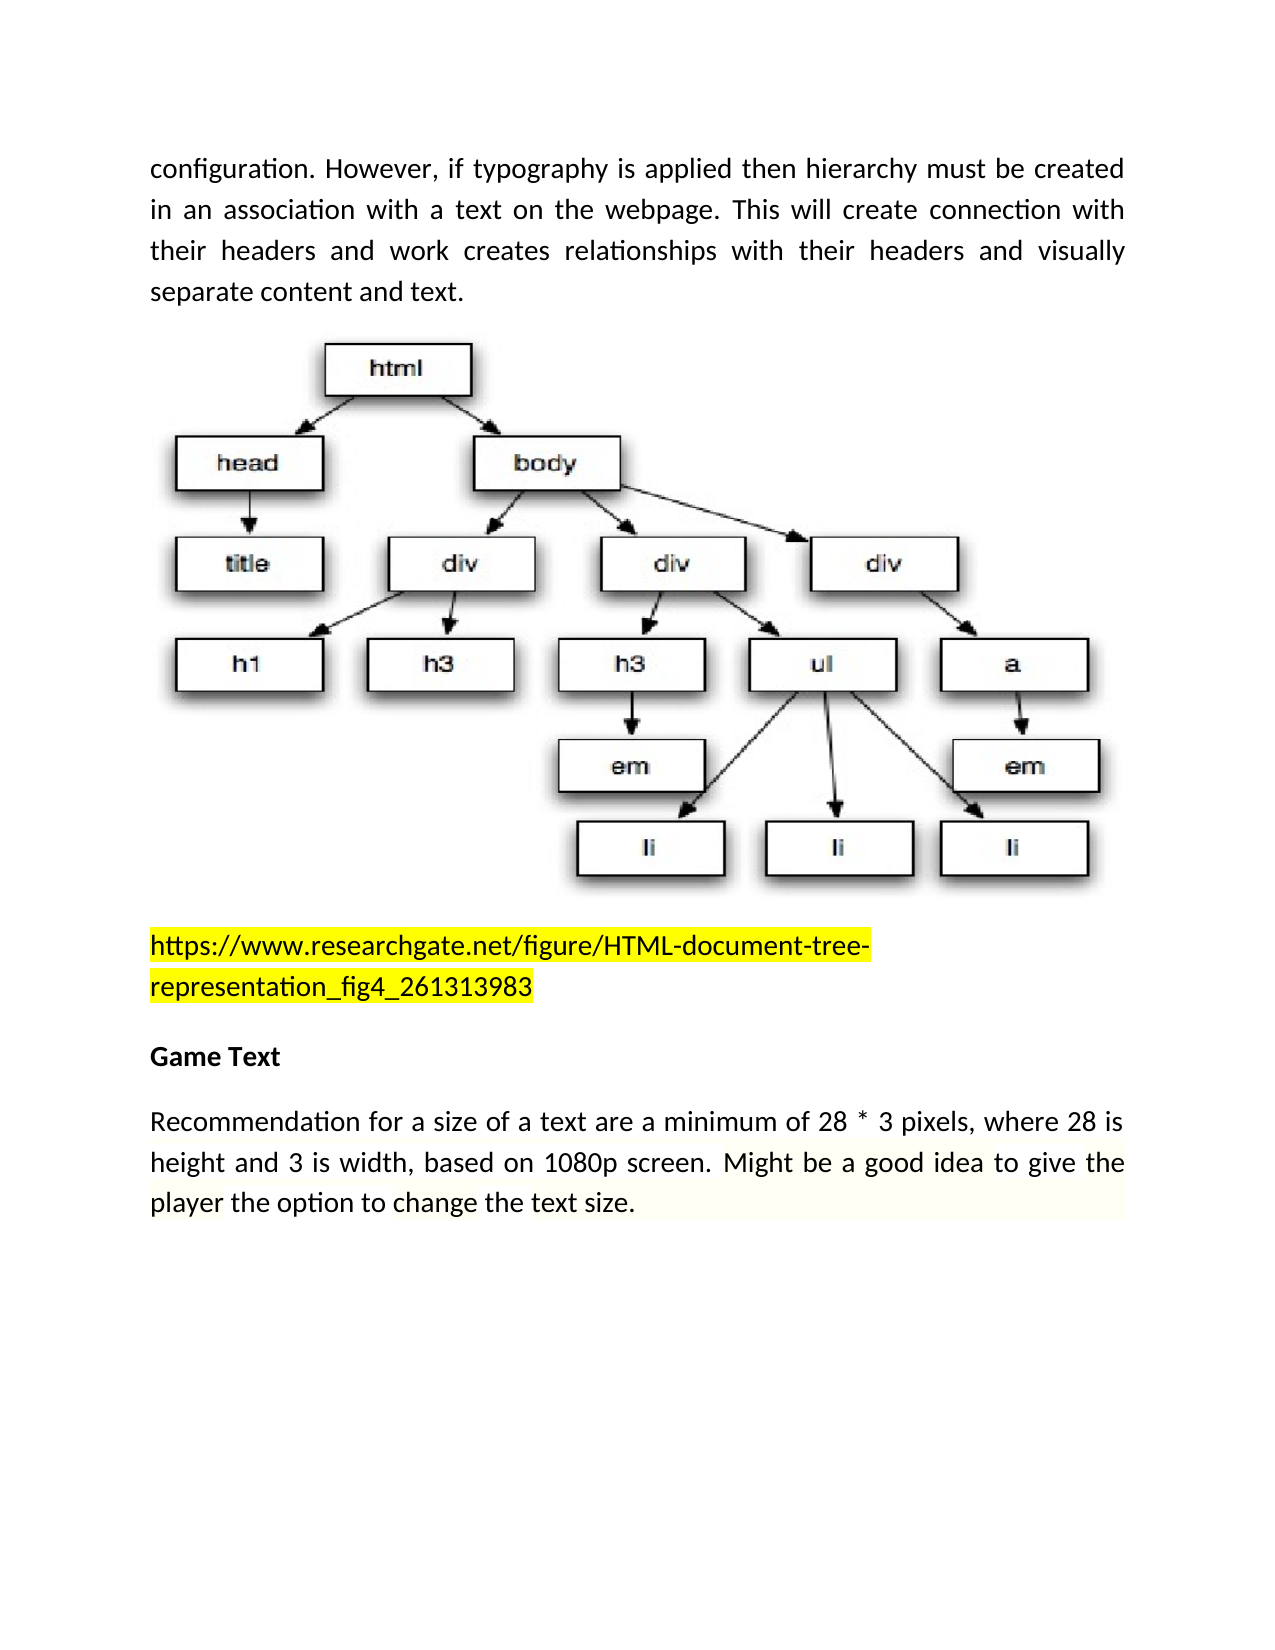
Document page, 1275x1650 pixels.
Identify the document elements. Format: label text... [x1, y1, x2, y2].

subtitle Game Text [150, 1038, 1125, 1073]
text Recommendation for a size of a text are a minimum of 28 * 3 pixels, where 28 is height and 3 is width, based on 1080p screen. Might be a good idea to give the player the option to change the text size. [150, 1138, 1125, 1220]
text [150, 150, 1125, 308]
text https://www.researchgate.net/figure/HTML-document-tree-representation_fig4_261313983 [150, 927, 1125, 1003]
picture [150, 332, 1125, 903]
